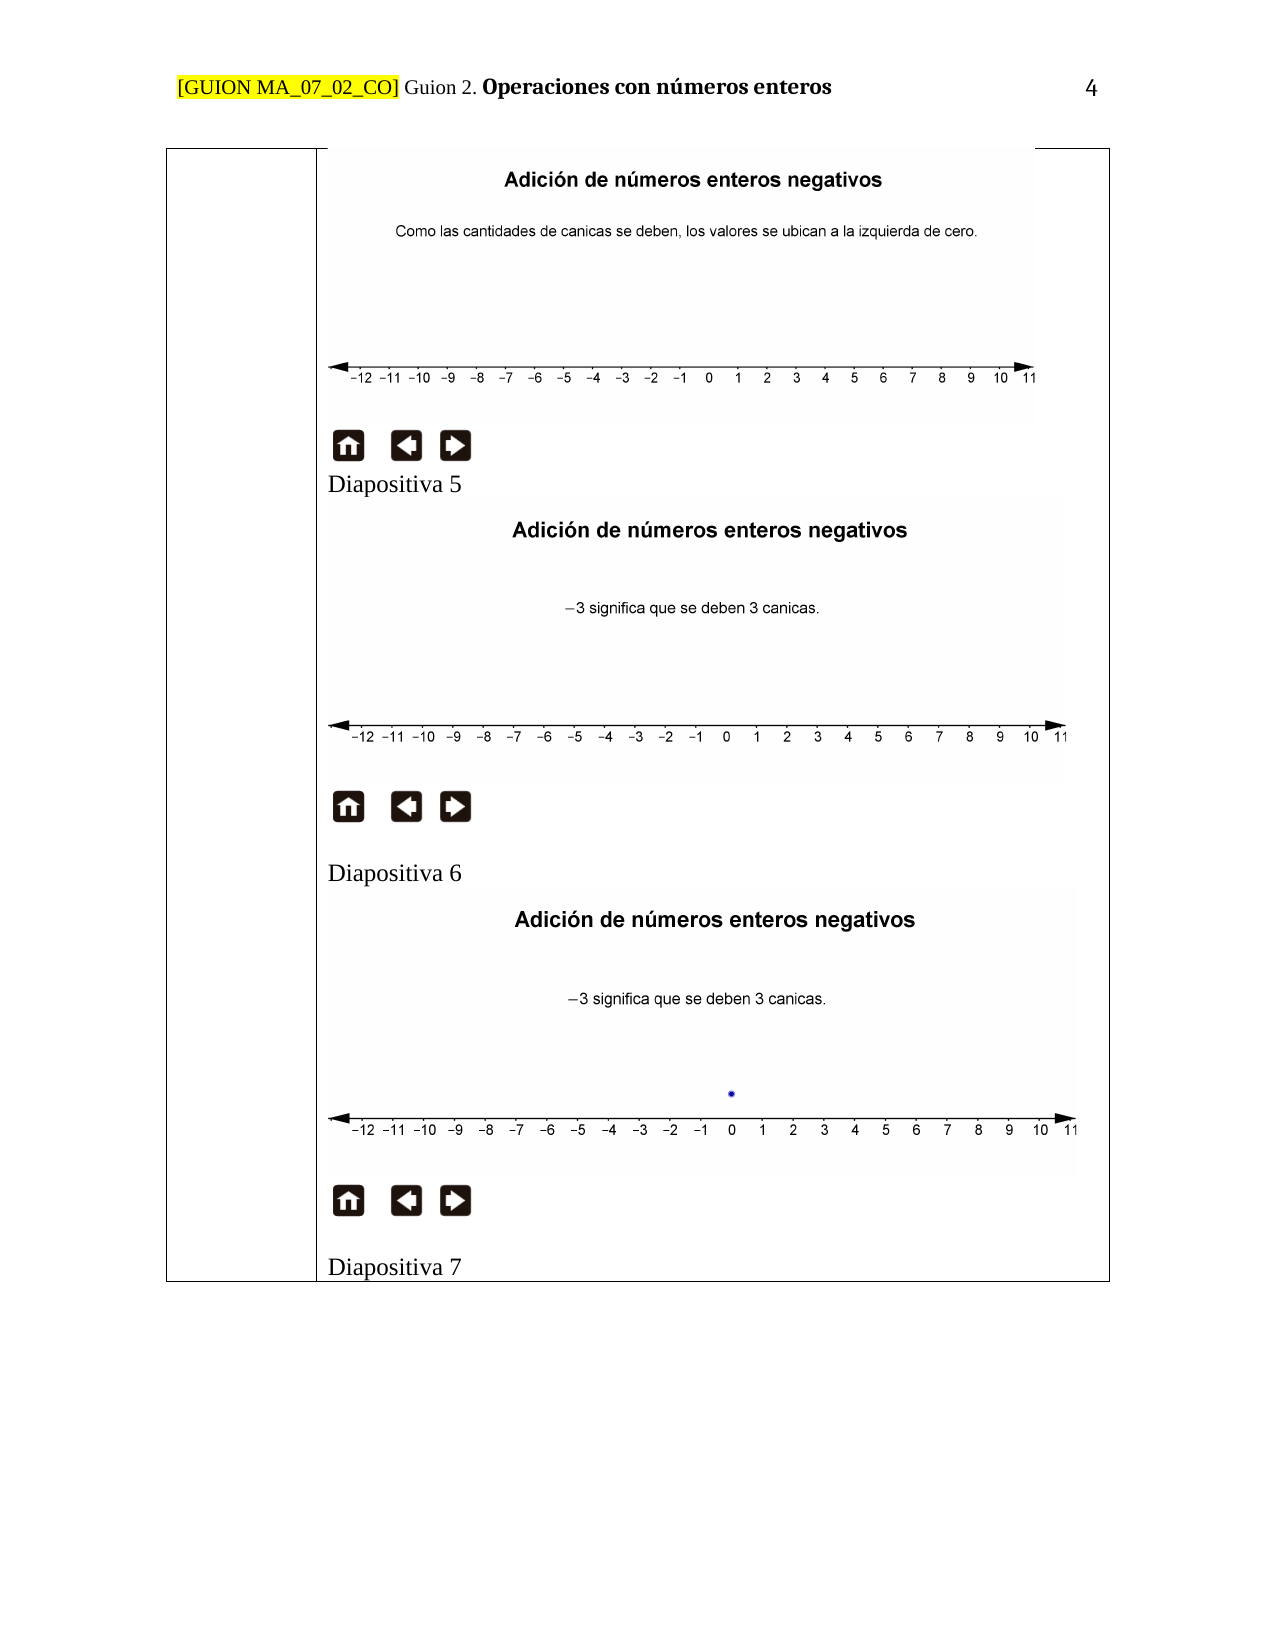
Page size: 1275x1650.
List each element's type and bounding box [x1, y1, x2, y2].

picture [327, 148, 1035, 469]
table_cell [167, 149, 316, 1281]
picture [327, 497, 1067, 830]
table_cell [317, 149, 1109, 1281]
picture [327, 887, 1077, 1224]
